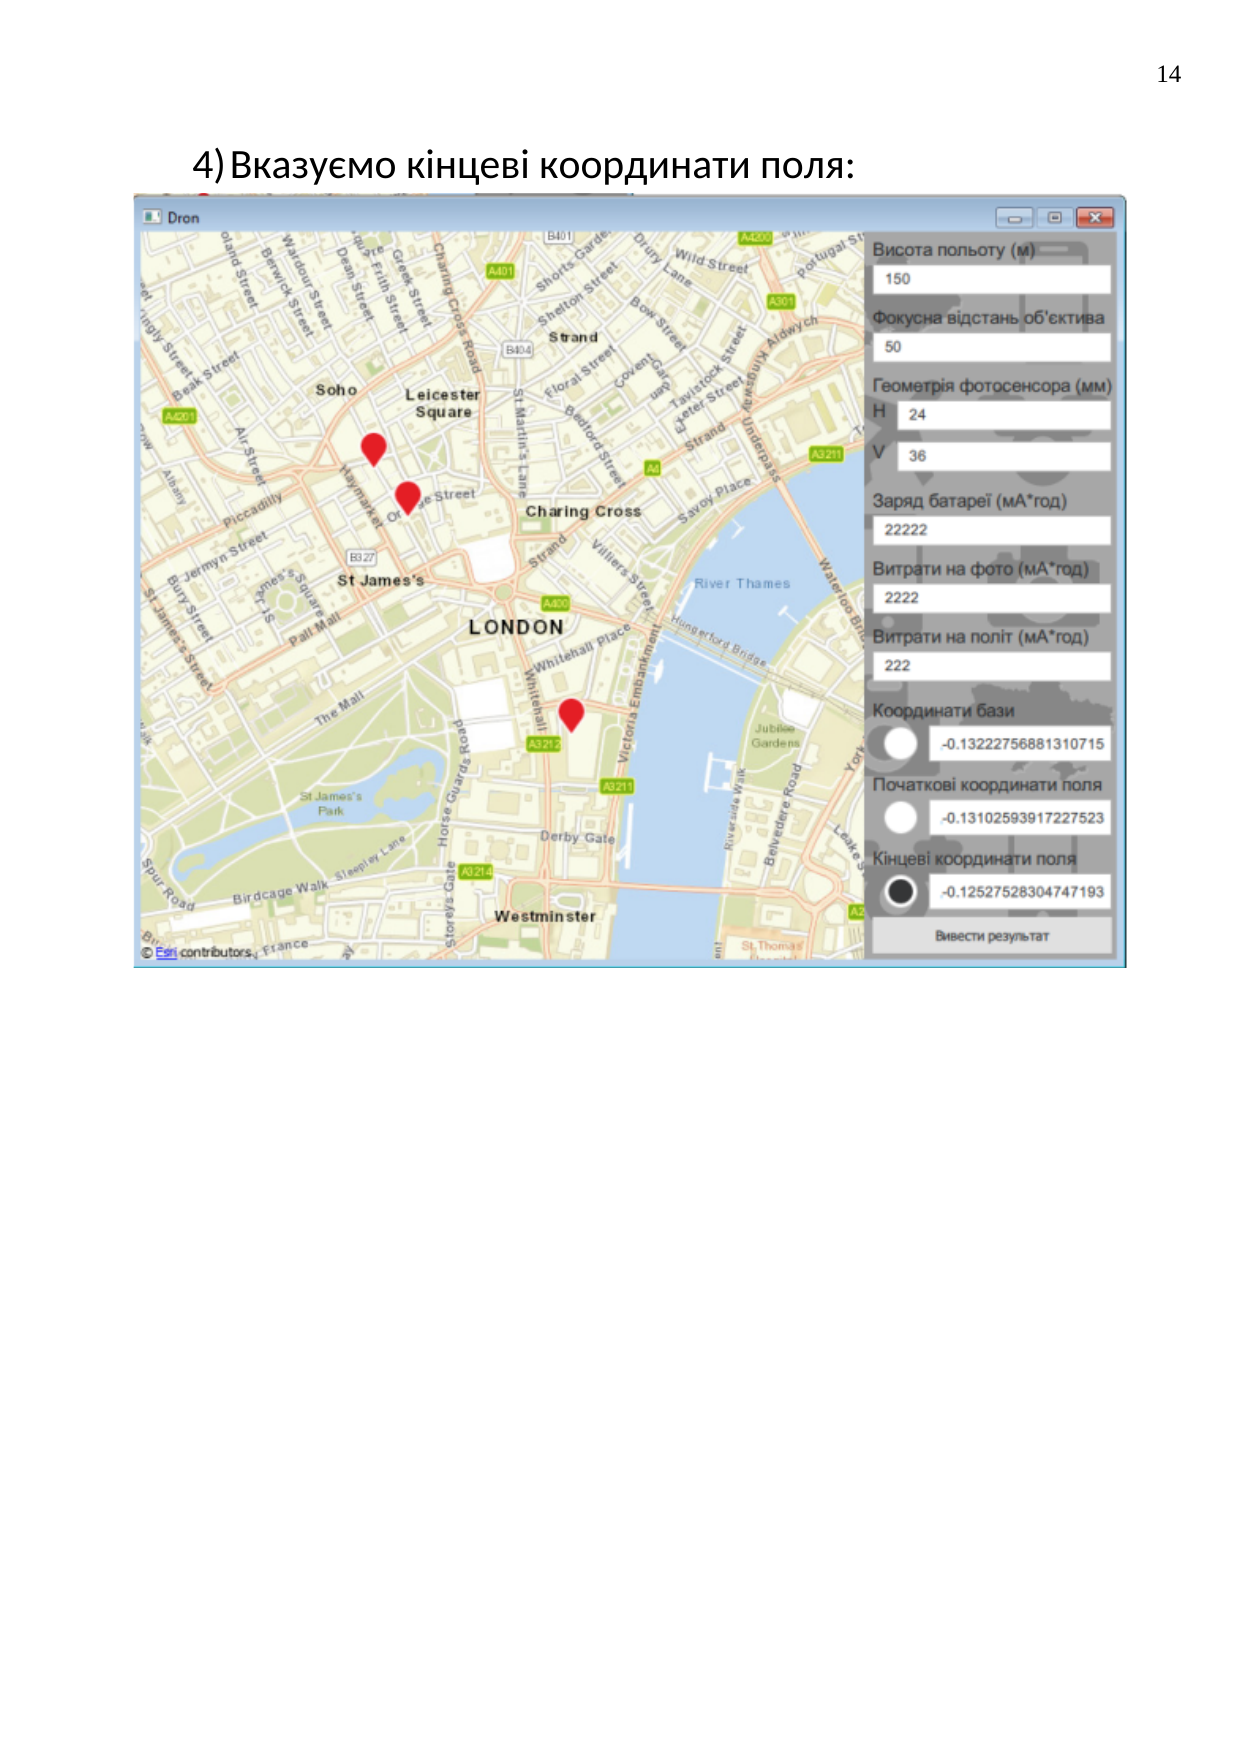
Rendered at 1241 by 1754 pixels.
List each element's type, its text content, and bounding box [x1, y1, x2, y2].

picture [133, 193, 1132, 968]
list Вказуємо кінцеві координати поля: [192, 138, 1181, 189]
